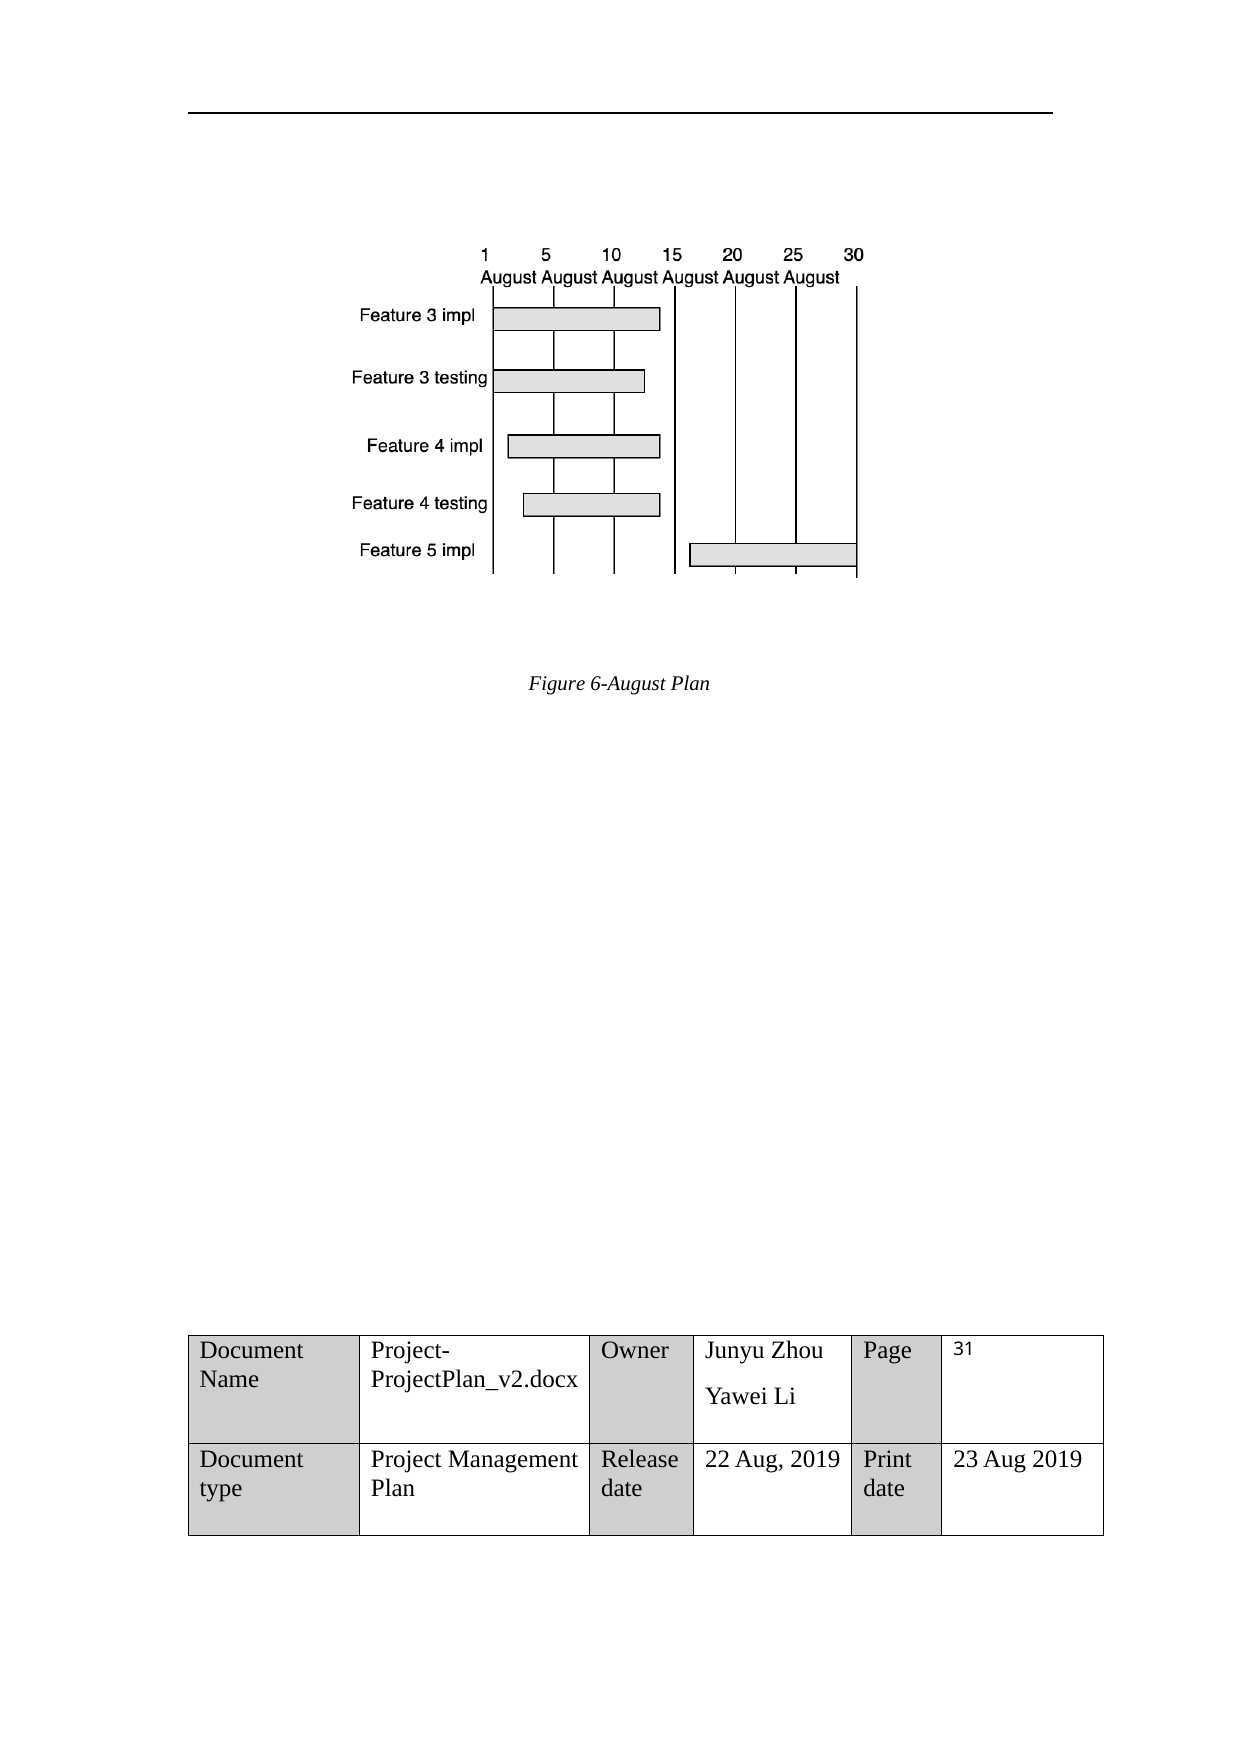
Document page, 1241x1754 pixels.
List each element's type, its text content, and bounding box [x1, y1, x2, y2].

picture [333, 227, 907, 609]
text Figure 6-August Plan [187, 666, 1053, 700]
